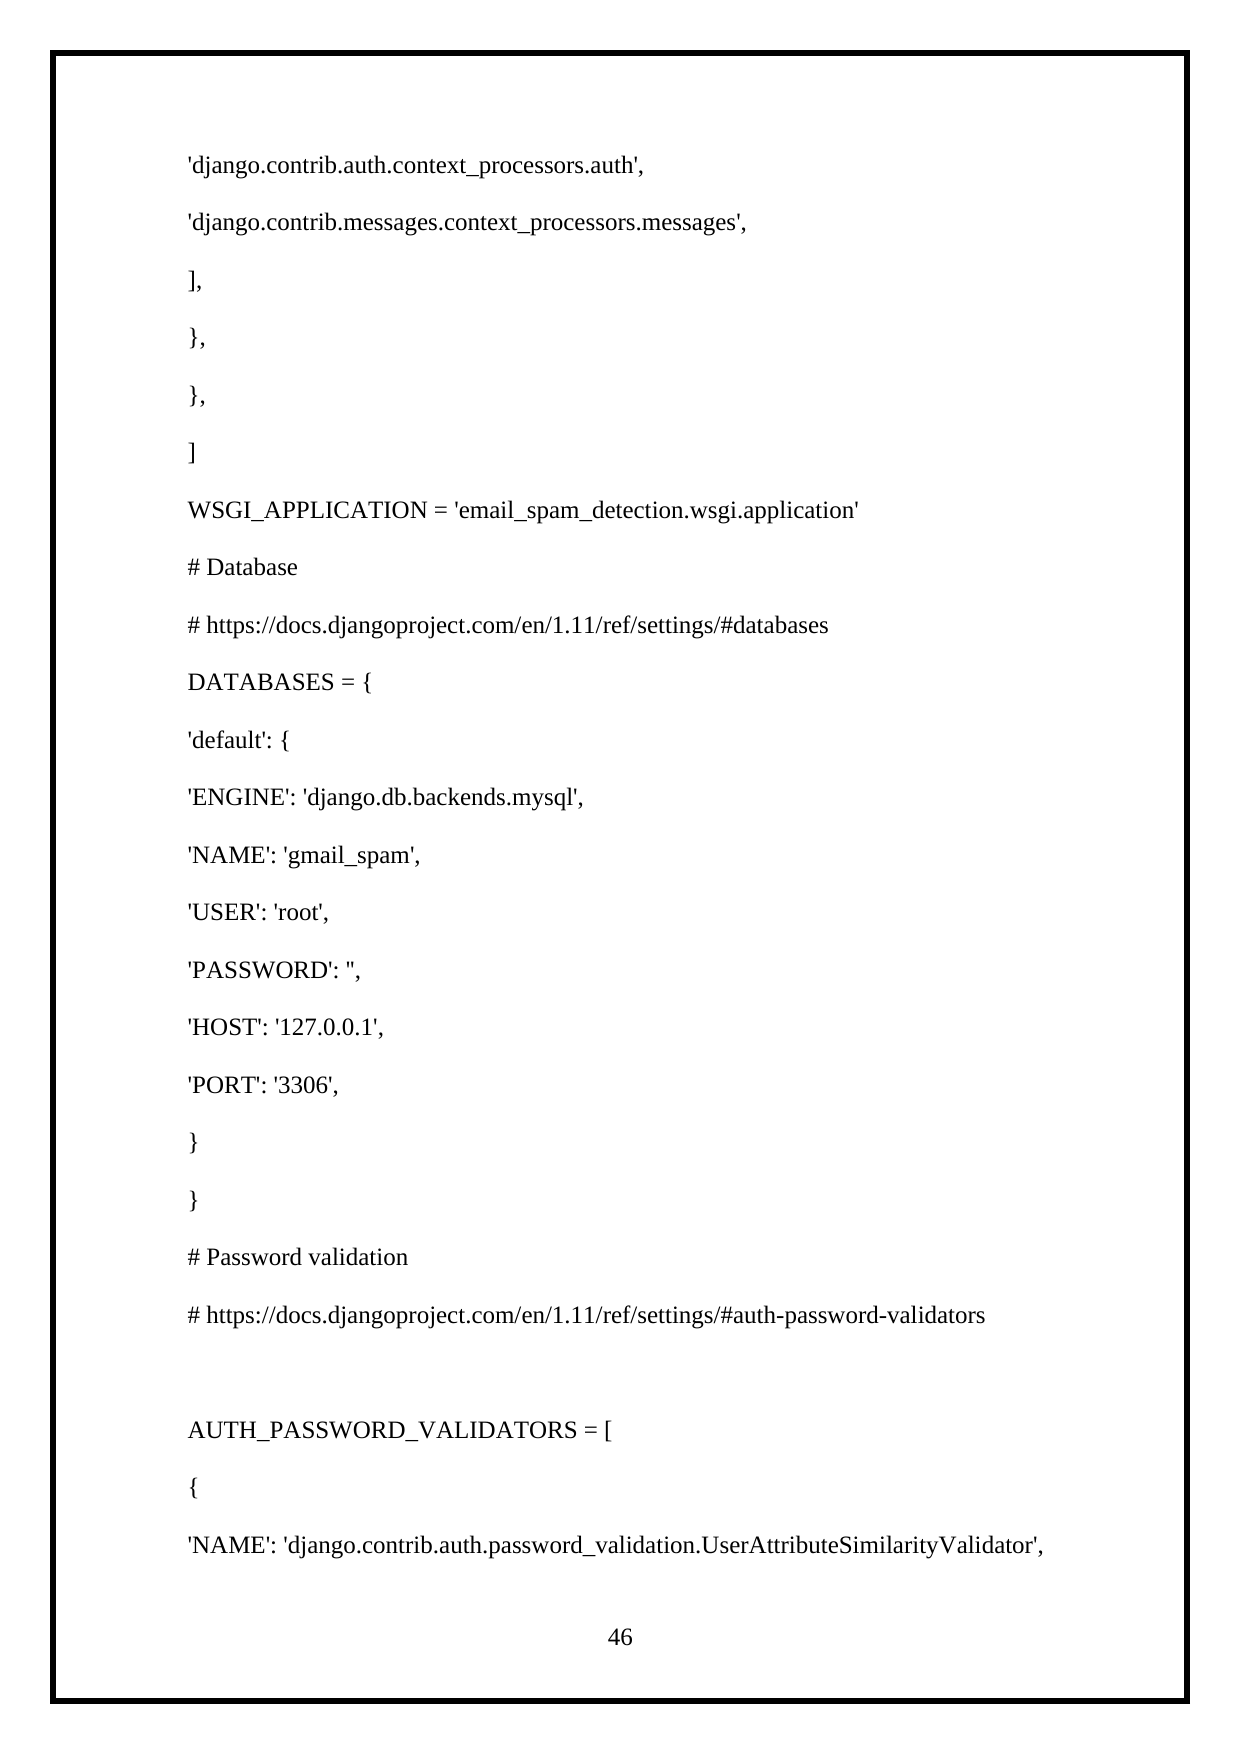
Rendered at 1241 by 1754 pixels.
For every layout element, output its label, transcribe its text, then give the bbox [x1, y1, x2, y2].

text }, [187, 380, 1053, 409]
text # Database [187, 552, 1053, 581]
text 'default': { [187, 725, 1053, 754]
text } [187, 1185, 1053, 1214]
text 'PASSWORD': '', [187, 955, 1053, 984]
text 'PORT': '3306', [187, 1070, 1053, 1099]
text # Password validation [187, 1242, 1053, 1271]
text ], [187, 265, 1053, 294]
text ] [187, 437, 1053, 466]
text 'django.contrib.auth.context_processors.auth', [187, 150, 1053, 179]
text { [187, 1472, 1053, 1501]
text # https://docs.djangoproject.com/en/1.11/ref/settings/#databases [187, 610, 1053, 639]
text 'NAME': 'gmail_spam', [187, 840, 1053, 869]
text 'django.contrib.messages.context_processors.messages', [187, 207, 1053, 236]
text 'ENGINE': 'django.db.backends.mysql', [187, 782, 1053, 811]
text WSGI_APPLICATION = 'email_spam_detection.wsgi.application' [187, 495, 1053, 524]
text 'HOST': '127.0.0.1', [187, 1012, 1053, 1041]
text DATABASES = { [187, 667, 1053, 696]
text } [187, 1127, 1053, 1156]
text 'USER': 'root', [187, 897, 1053, 926]
text AUTH_PASSWORD_VALIDATORS = [ [187, 1415, 1053, 1444]
text # https://docs.djangoproject.com/en/1.11/ref/settings/#auth-password-validators [187, 1300, 1053, 1329]
text 'NAME': 'django.contrib.auth.password_validation.UserAttributeSimilarityValidator', [187, 1530, 1053, 1559]
text }, [187, 322, 1053, 351]
